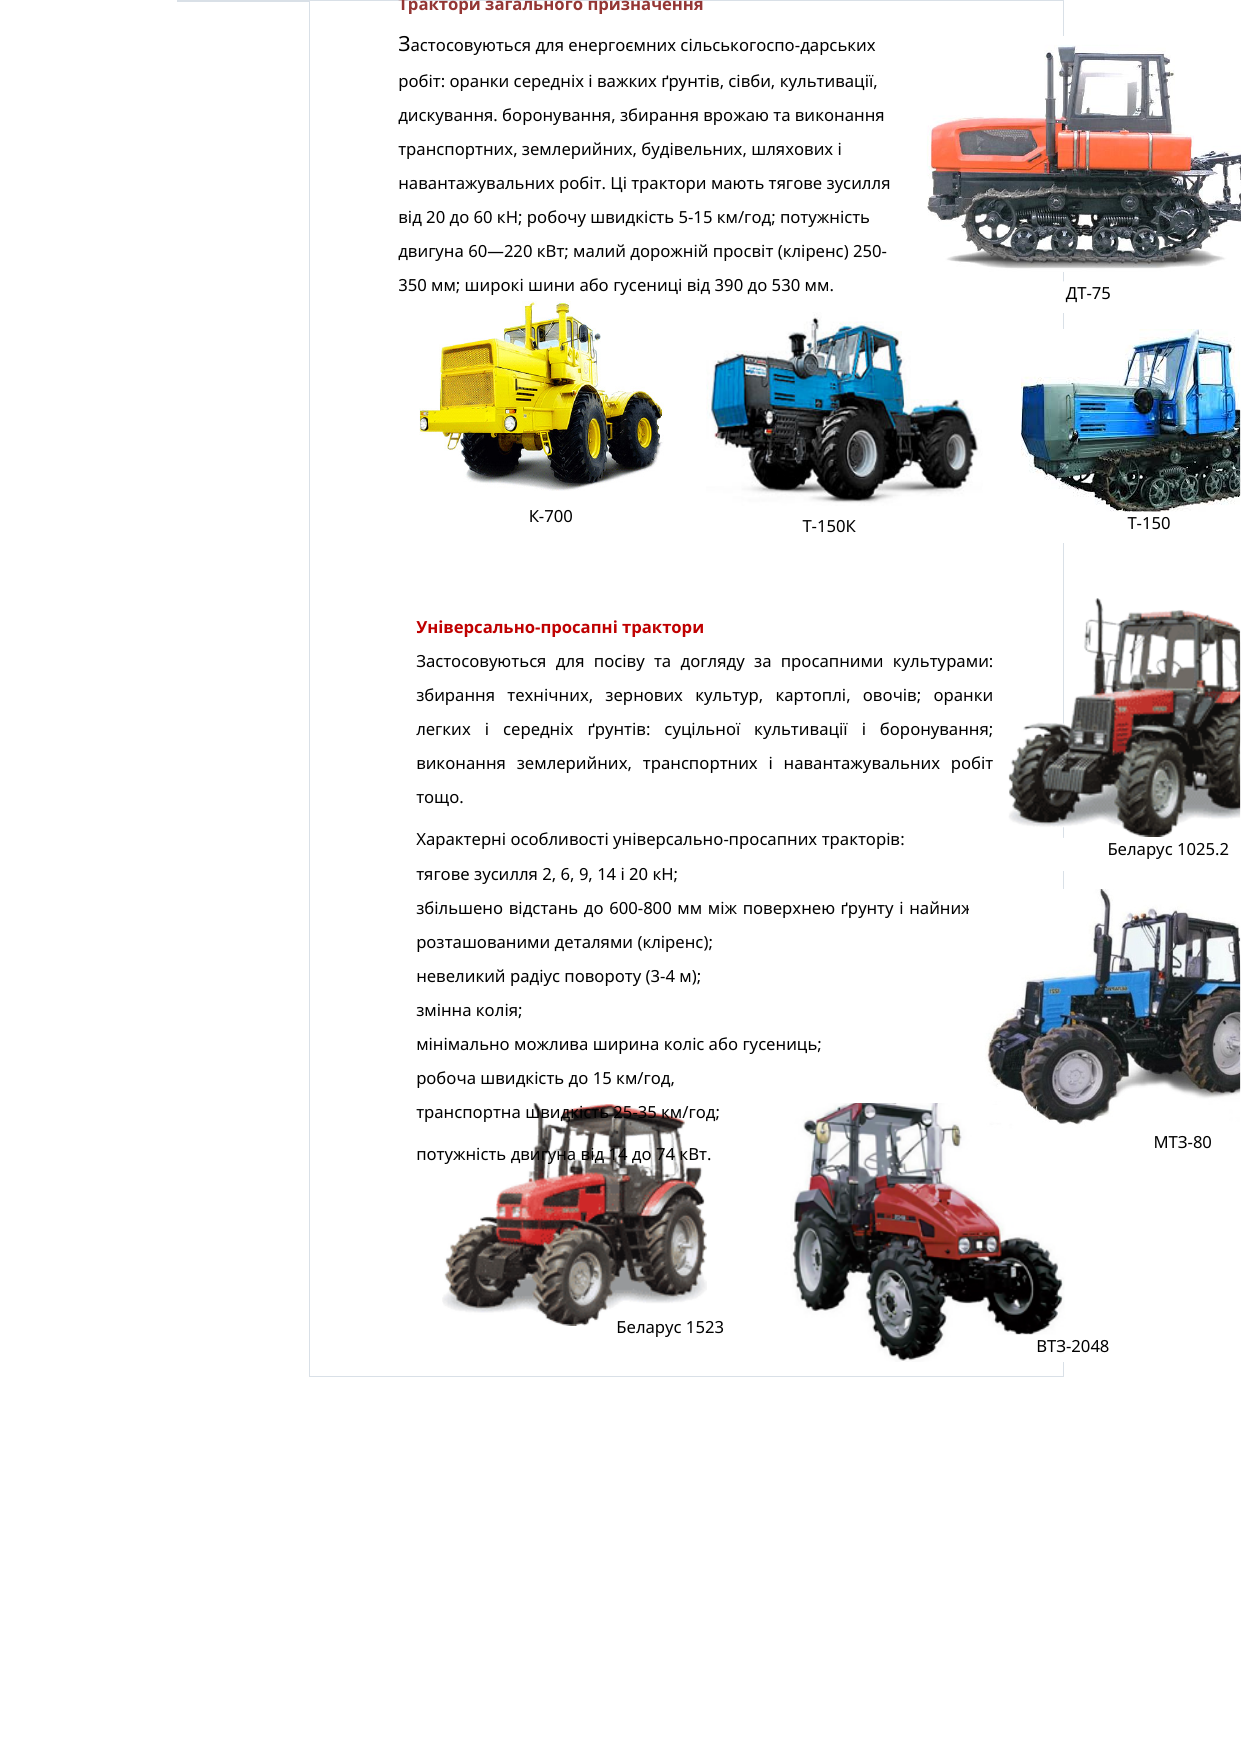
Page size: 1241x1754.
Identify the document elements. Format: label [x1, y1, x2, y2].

picture [784, 889, 1241, 1362]
picture [926, 36, 1241, 272]
picture [706, 312, 983, 506]
picture [1021, 329, 1241, 515]
picture [1009, 598, 1241, 837]
picture [442, 1103, 707, 1326]
table_cell [310, 1, 1063, 1376]
picture [419, 301, 664, 491]
